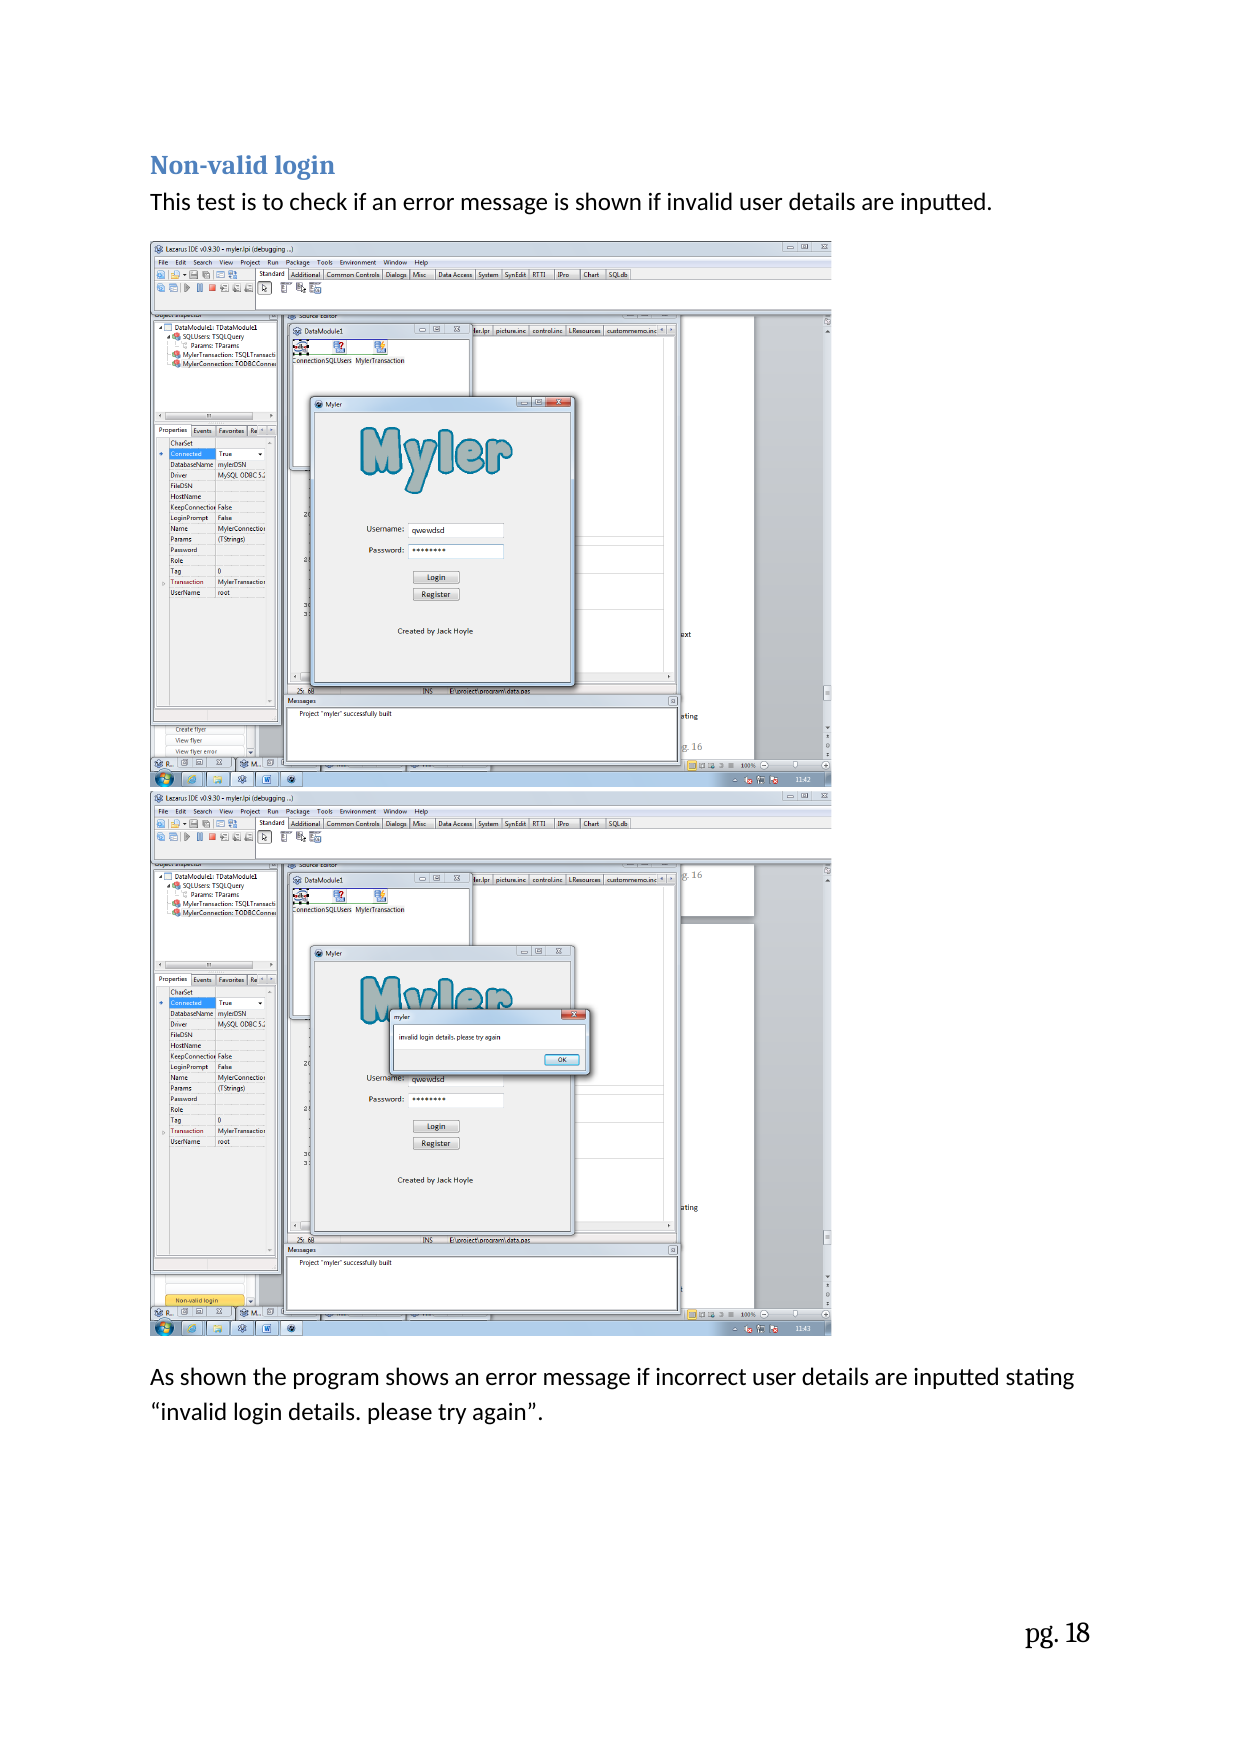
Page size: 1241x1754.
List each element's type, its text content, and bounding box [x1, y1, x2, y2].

text This test is to check if an error message is shown if invalid user details are inputted. [150, 186, 1090, 216]
picture [150, 241, 832, 787]
picture [150, 791, 832, 1336]
text As shown the program shows an error message if incorrect user details are inputted stating “invalid login details. please try again”. [150, 1361, 1090, 1427]
subtitle Non-valid login [150, 150, 1090, 181]
